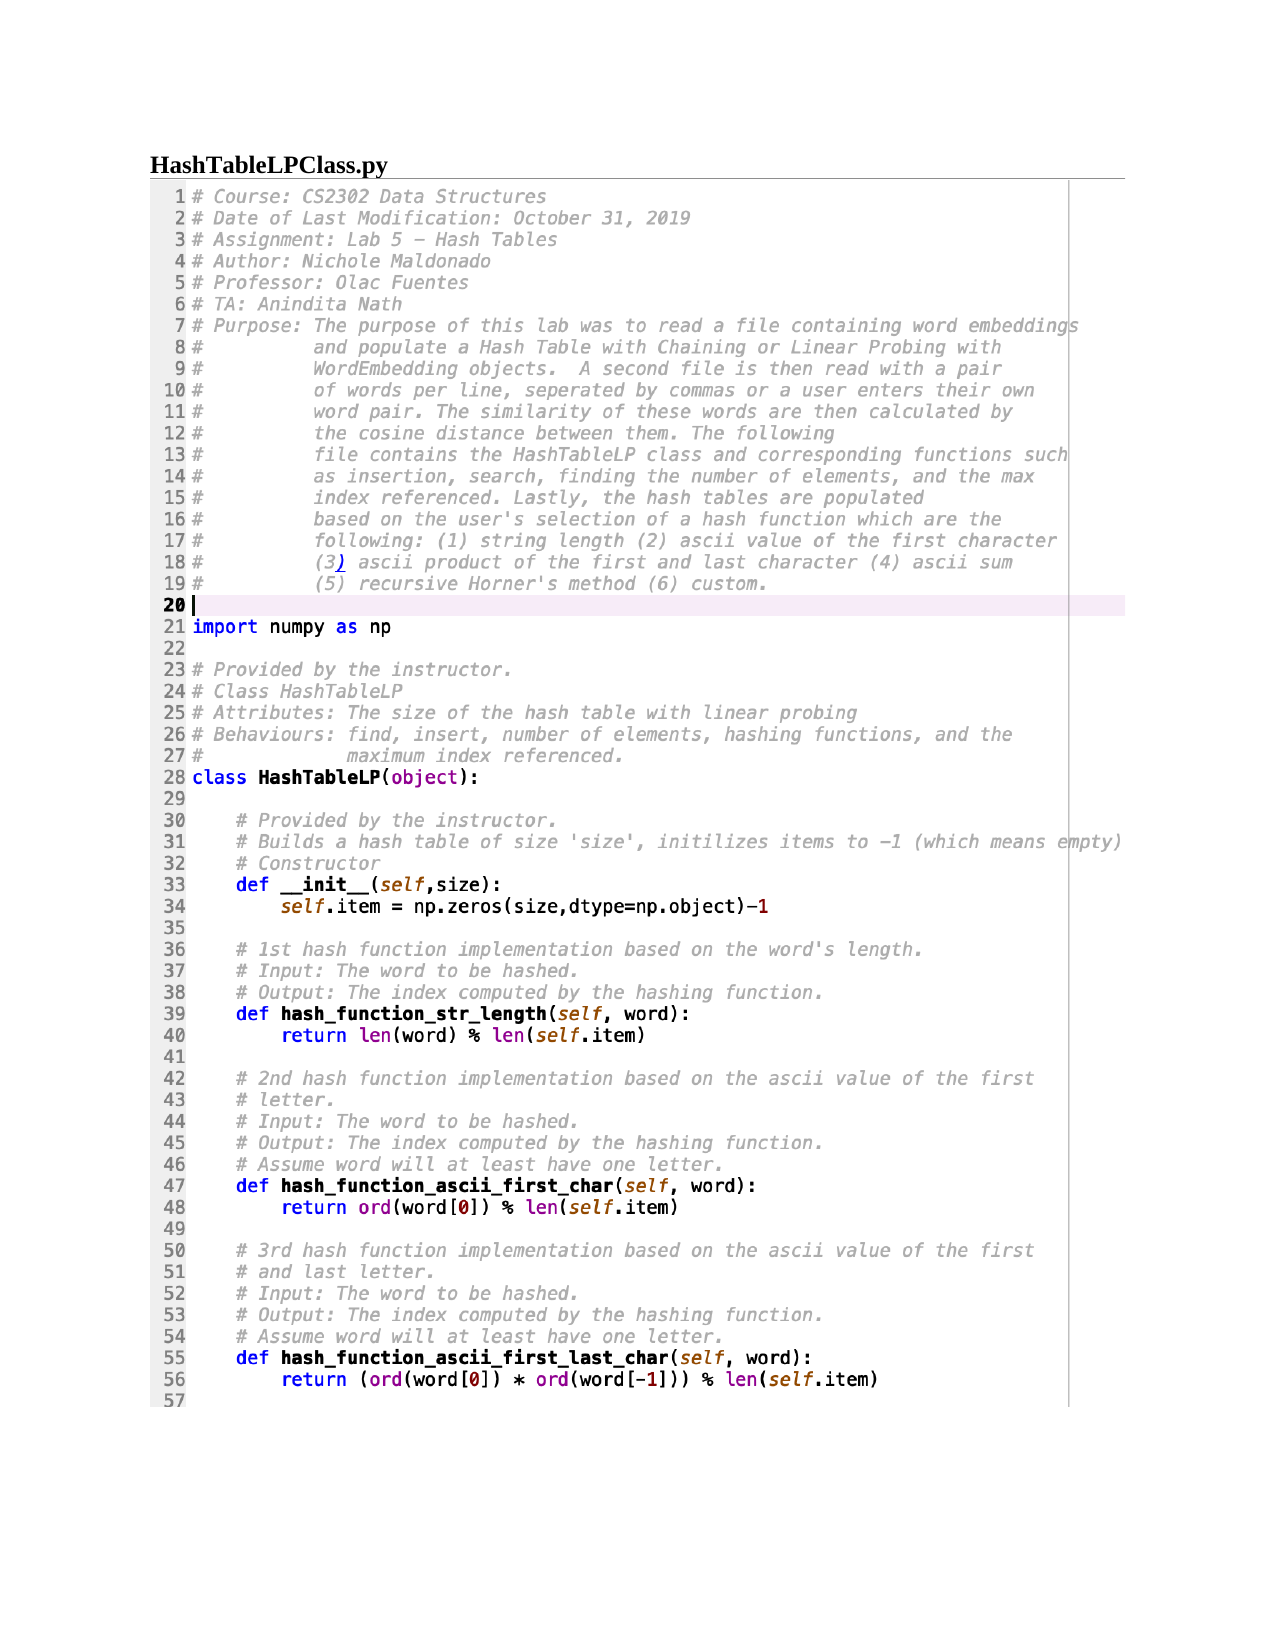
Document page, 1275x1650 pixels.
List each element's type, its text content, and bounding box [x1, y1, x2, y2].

picture [150, 178, 1125, 1407]
text HashTableLPClass.py [150, 150, 1125, 178]
